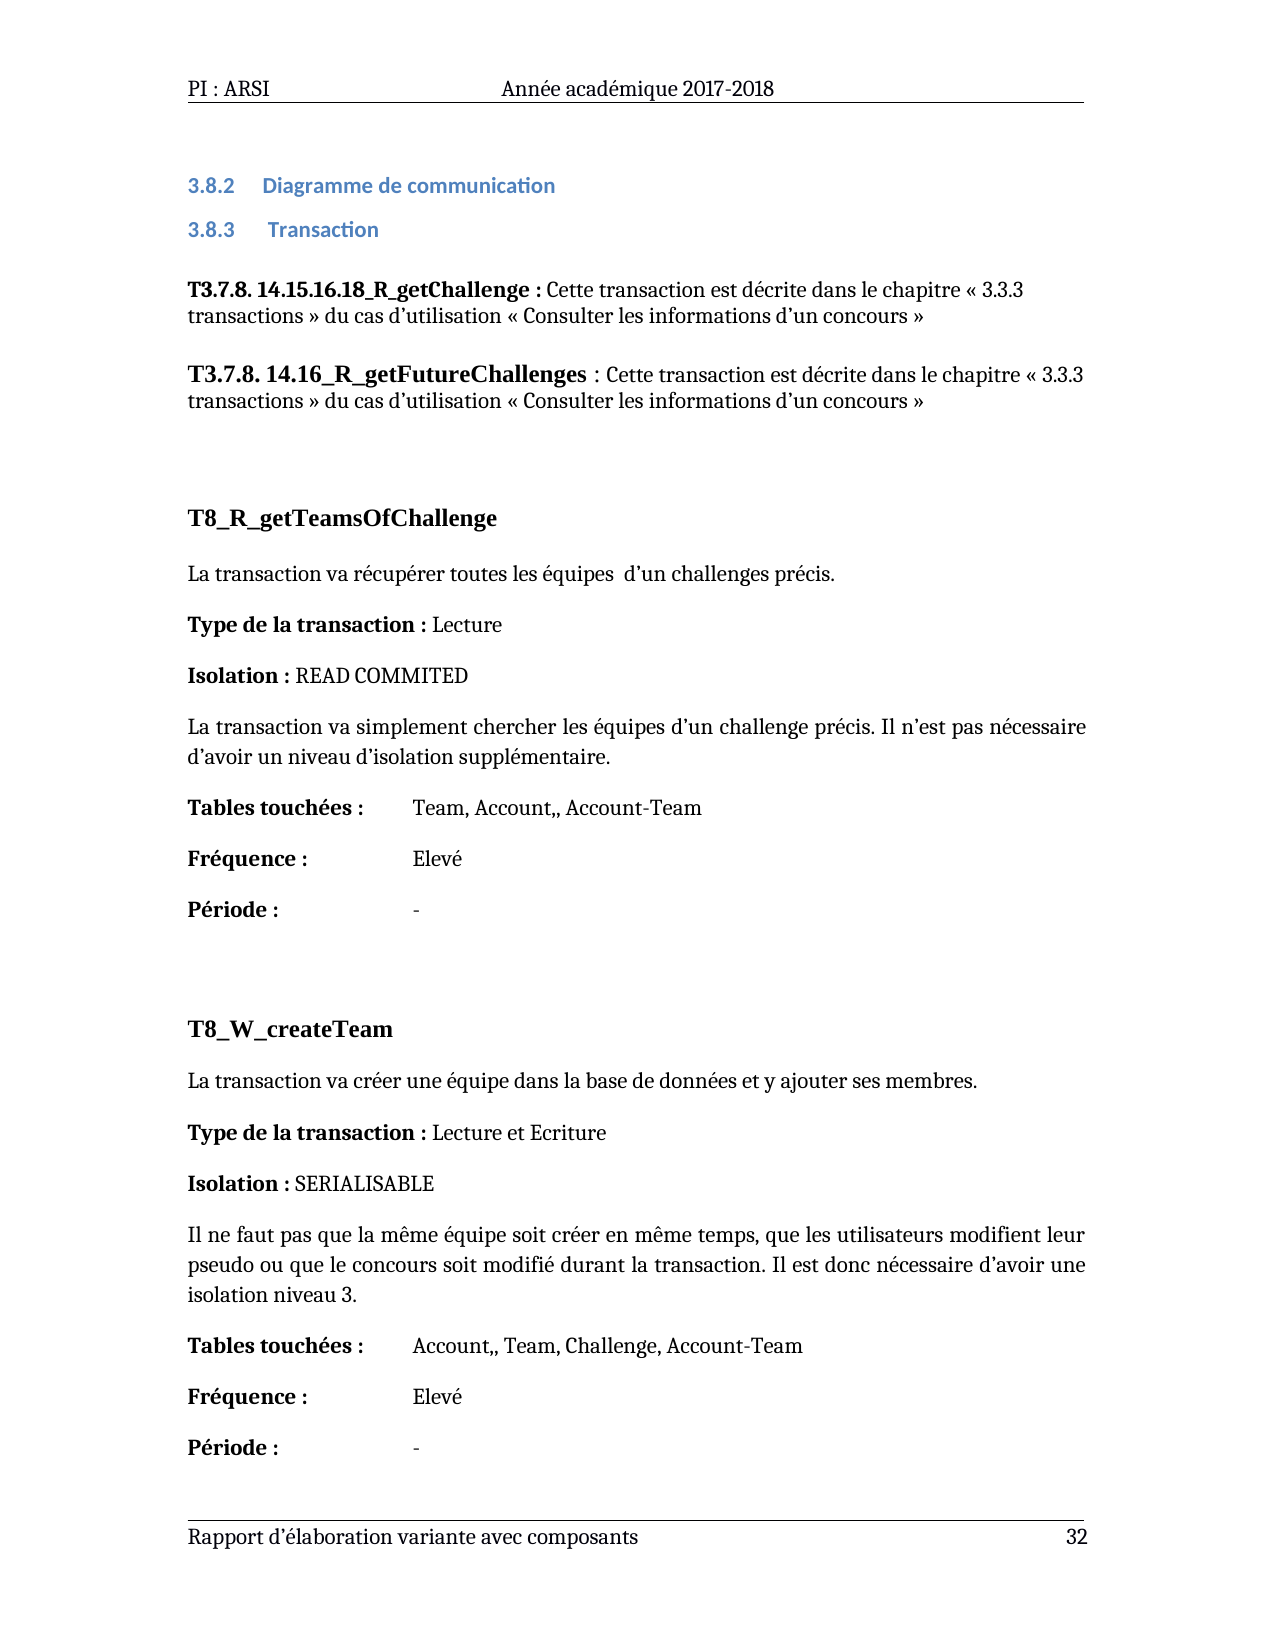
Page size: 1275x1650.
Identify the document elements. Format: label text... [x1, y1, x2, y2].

text La transaction va récupérer toutes les équipes d’un challenges précis. [187, 561, 1087, 587]
text Période : - [187, 1435, 1087, 1461]
text Période : - [187, 897, 1087, 923]
subtitle Diagramme de communication [187, 171, 1087, 199]
text Type de la transaction : Lecture [187, 612, 1087, 638]
text T3.7.8. 14.15.16.18_R_getChallenge : Cette transaction est décrite dans le chapitre « 3.3.3 transactions » du cas d’utilisation « Consulter les informations d’un concours » [187, 277, 1087, 329]
text La transaction va simplement chercher les équipes d’un challenge précis. Il n’est pas nécessaire d’avoir un niveau d’isolation supplémentaire. [187, 714, 1087, 770]
text Fréquence : Elevé [187, 846, 1087, 872]
text Type de la transaction : Lecture et Ecriture [187, 1119, 1087, 1146]
text T3.7.8. 14.16_R_getFutureChallenges : Cette transaction est décrite dans le chapitre « 3.3.3 transactions » du cas d’utilisation « Consulter les informations d’un concours » [187, 359, 1087, 414]
text Il ne faut pas que la même équipe soit créer en même temps, que les utilisateurs modifient leur pseudo ou que le concours soit modifié durant la transaction. Il est donc nécessaire d’avoir une isolation niveau 3. [187, 1221, 1087, 1308]
text Tables touchées : Team, Account,, Account-Team [187, 795, 1087, 821]
text Tables touchées : Account,, Team, Challenge, Account-Team [187, 1333, 1087, 1359]
subtitle Transaction [187, 216, 1087, 243]
text La transaction va créer une équipe dans la base de données et y ajouter ses membres. [187, 1068, 1087, 1094]
text Fréquence : Elevé [187, 1384, 1087, 1410]
text T8_R_getTeamsOfChallenge [187, 503, 1087, 531]
text Isolation : READ COMMITED [187, 663, 1087, 689]
text Isolation : SERIALISABLE [187, 1170, 1087, 1197]
text T8_W_createTeam [187, 1014, 1087, 1043]
